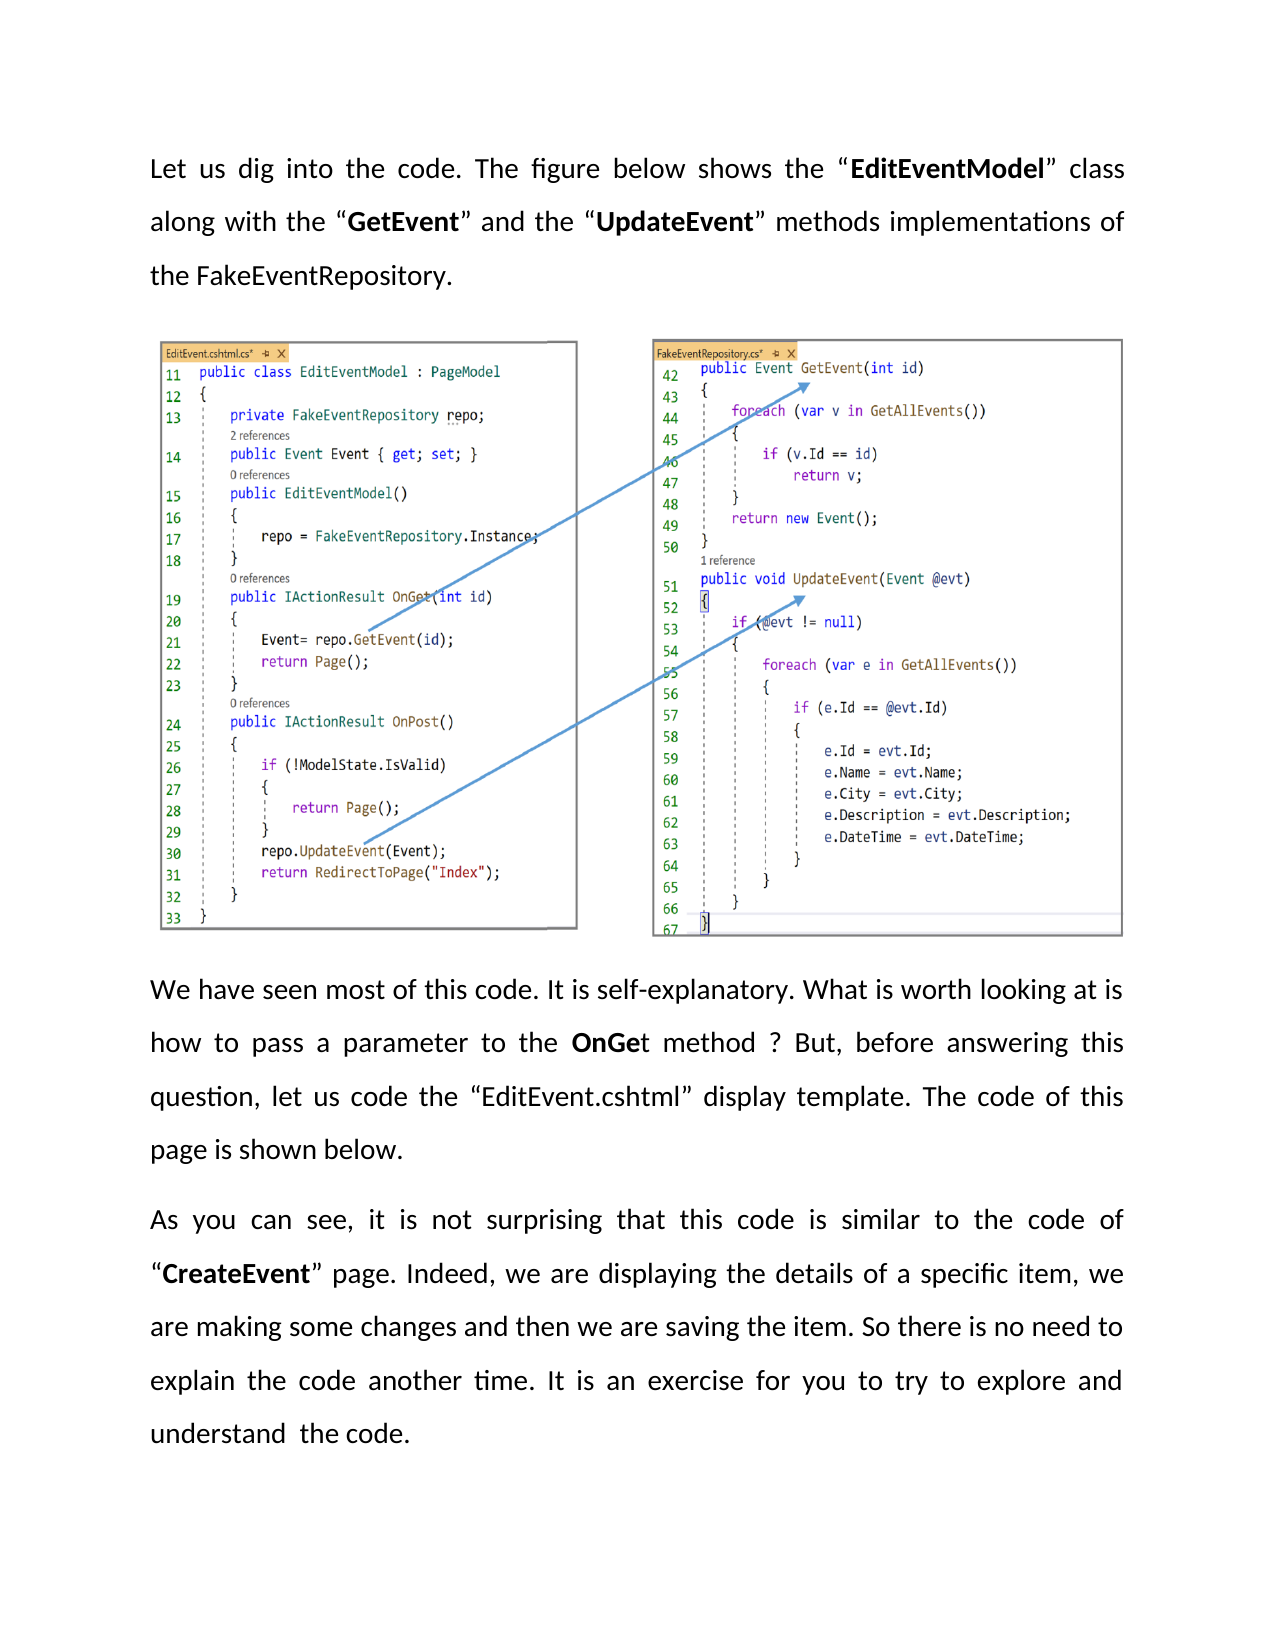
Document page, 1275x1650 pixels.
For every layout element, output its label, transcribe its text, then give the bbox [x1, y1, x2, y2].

text We have seen most of this code. It is self-explanatory. What is worth looking at is how to pass a parameter to the OnGet method ? But, before answering this question, let us code the “EditEvent.cshtml” display template. The code of this page is shown below. [150, 971, 1125, 1167]
text As you can see, it is not surprising that this code is similar to the code of “CreateEvent” page. Indeed, we are displaying the details of a specific item, we are making some changes and then we are saving the item. So there is no need to explain the code another time. It is an exercise for you to try to explore and understand the code. [150, 1201, 1125, 1451]
text Let us dig into the code. The figure below shows the “EditEventModel” class along with the “GetEvent” and the “UpdateEvent” methods implementations of the FakeEventRepository. [150, 150, 1125, 292]
picture [150, 327, 1124, 941]
